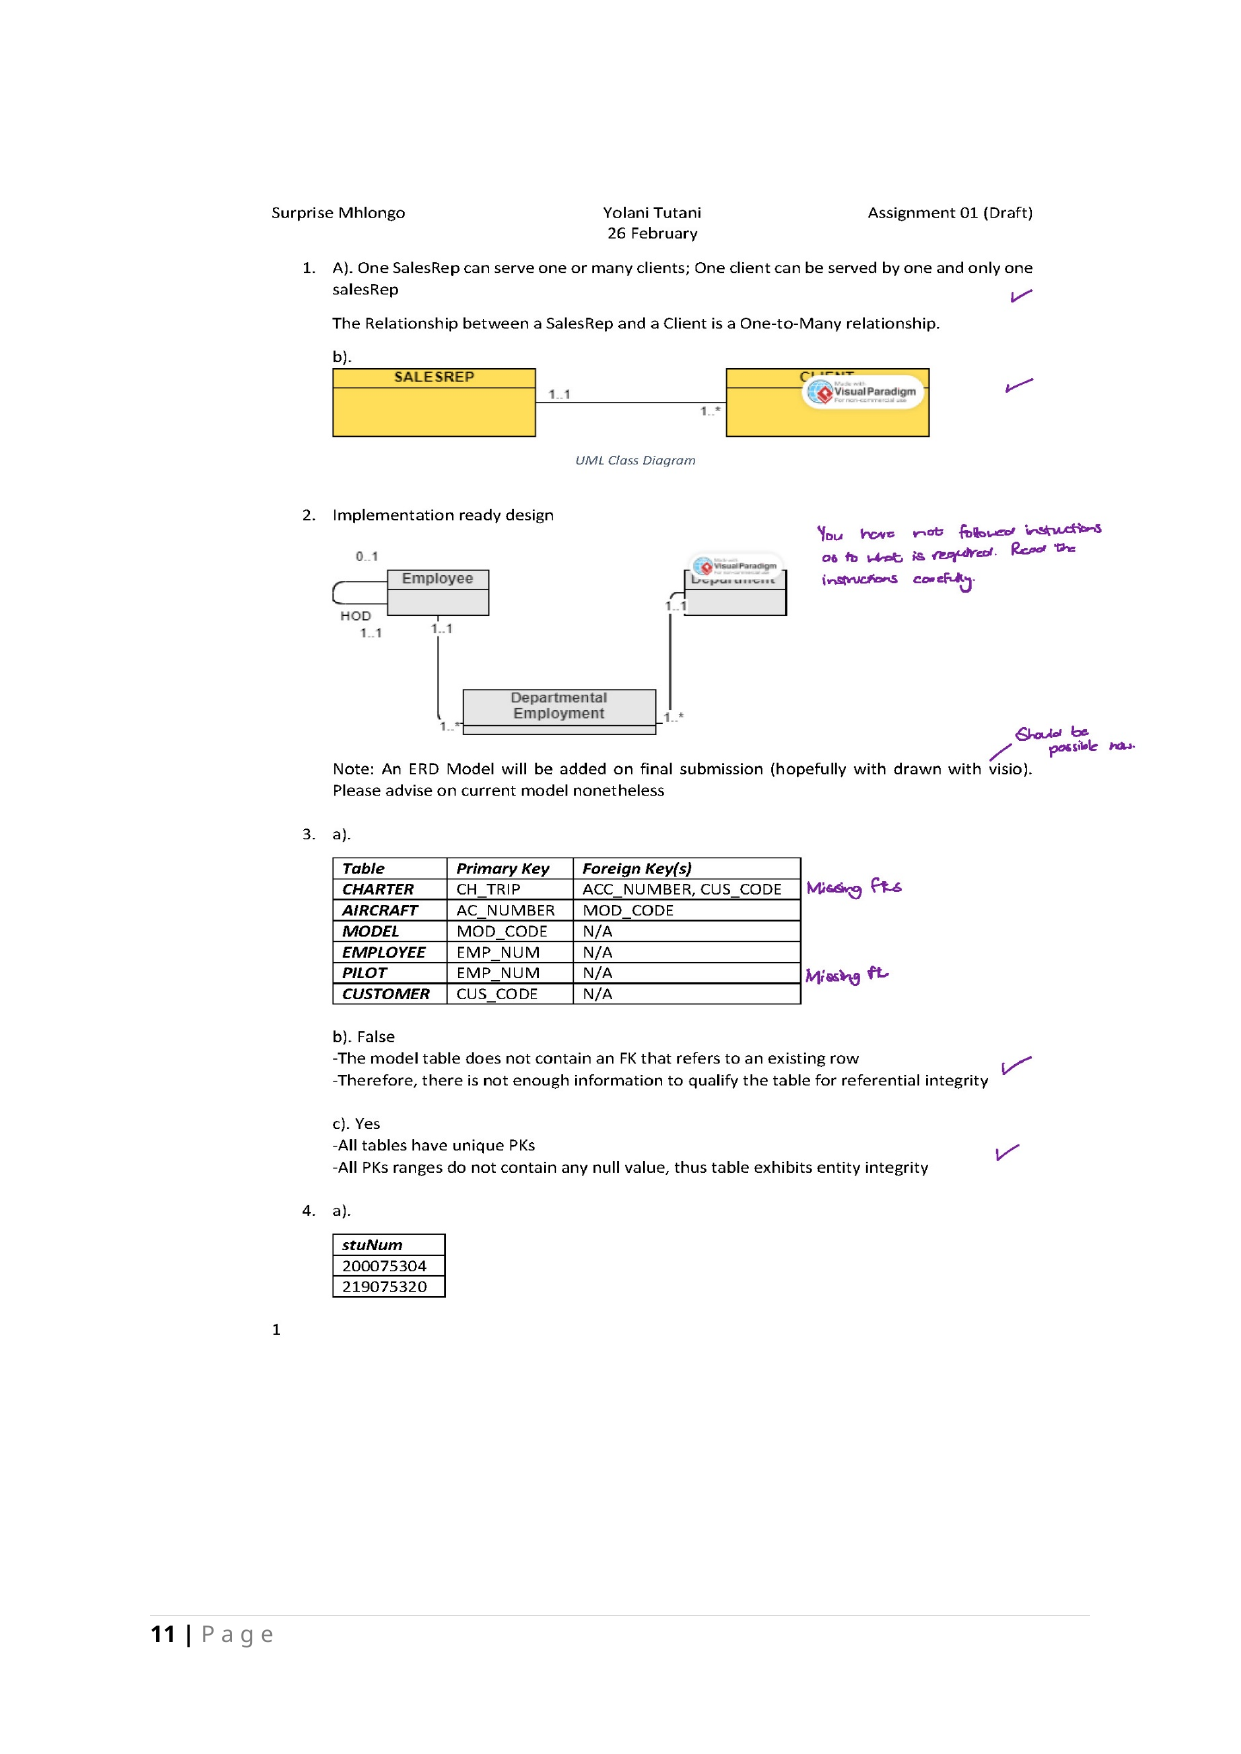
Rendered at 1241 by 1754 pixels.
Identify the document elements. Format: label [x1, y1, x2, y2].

picture [150, 150, 1154, 1412]
